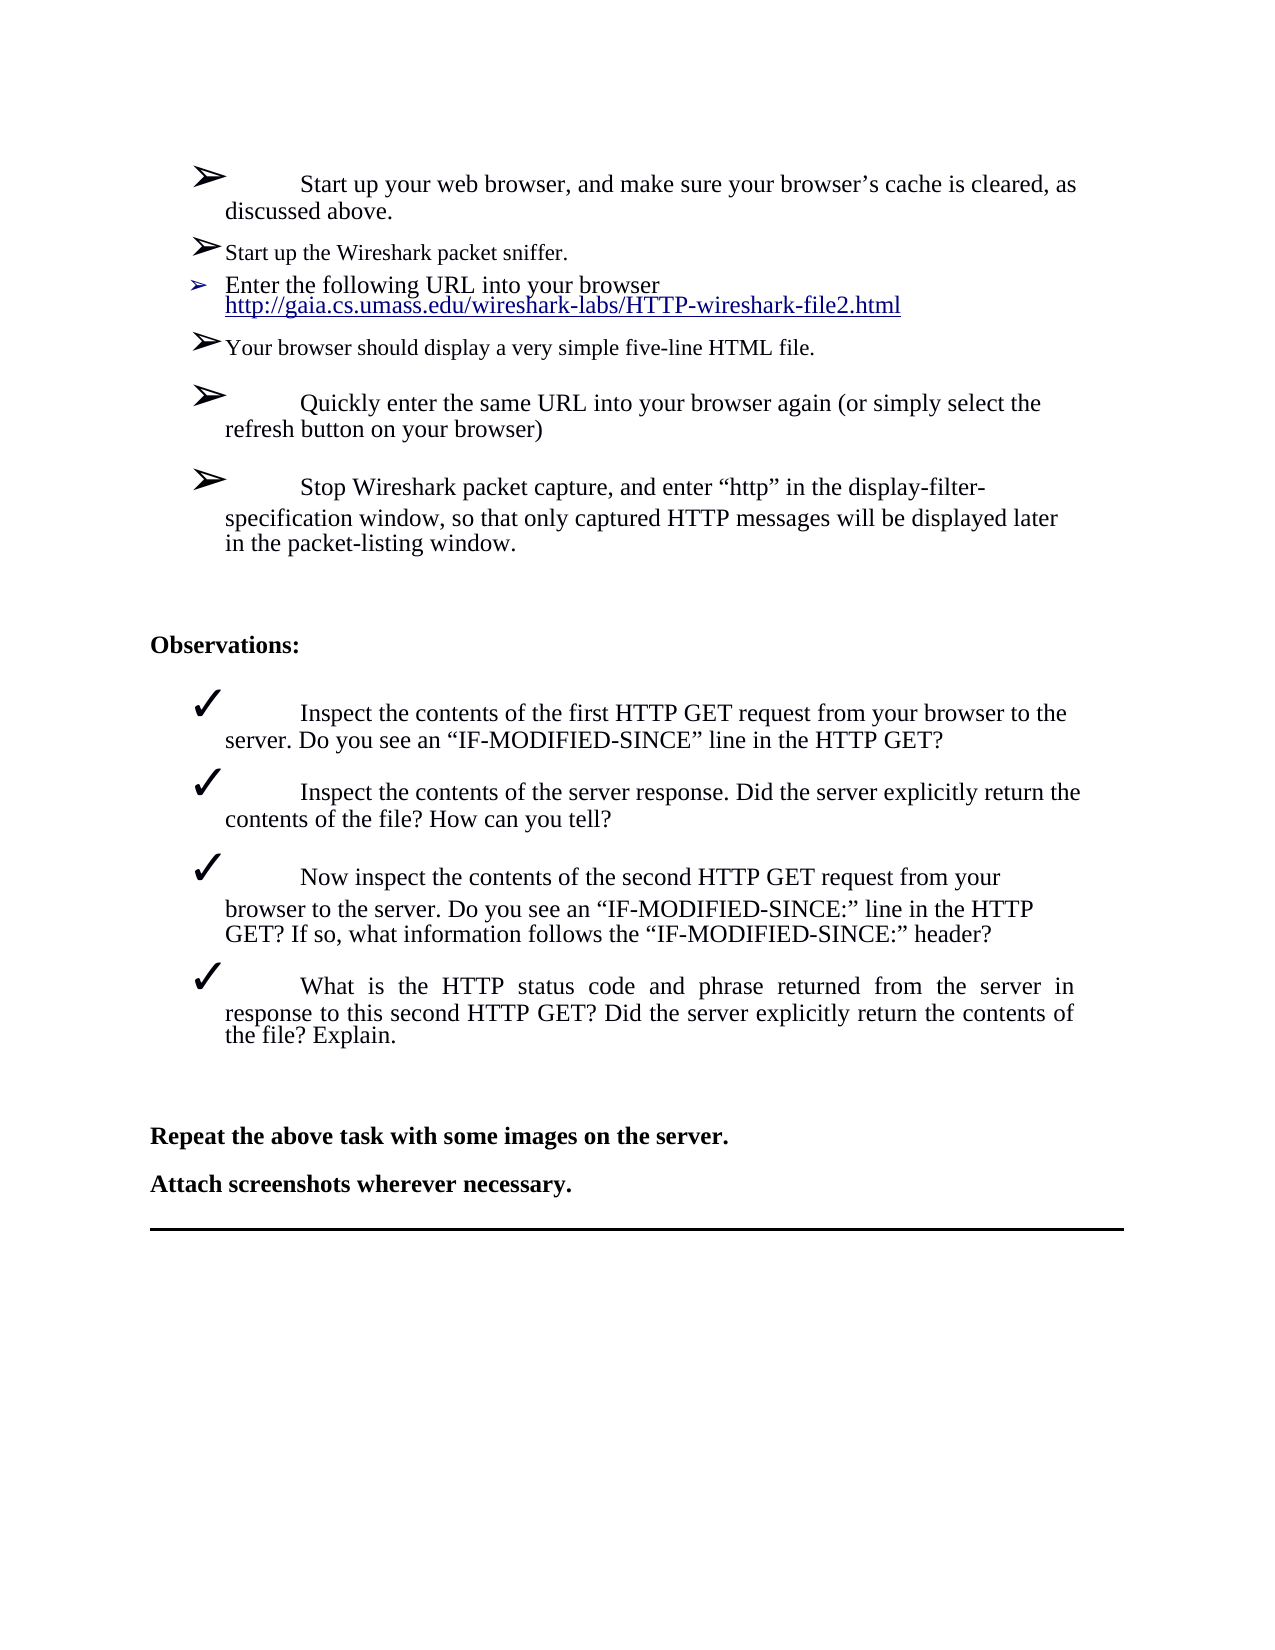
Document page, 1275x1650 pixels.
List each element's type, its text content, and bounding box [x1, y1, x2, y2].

list Start up the Wireshark packet sniffer. [187, 225, 1125, 269]
text Repeat the above task with some images on the server. [150, 1121, 1125, 1150]
list Stop Wireshark packet capture, and enter “http” in the display-filter-specification window, so that only captured HTTP messages will be displayed later in the packet-listing window. [187, 449, 1067, 557]
text Attach screenshots wherever necessary. [150, 1169, 1125, 1197]
list Your browser should display a very simple five-line HTML file. [187, 319, 1125, 364]
text Observations: [150, 630, 1125, 659]
list Inspect the contents of the first HTTP GET request from your browser to the server. Do you see an “IF-MODIFIED-SINCE” line in the HTTP GET? [187, 679, 1102, 754]
list Inspect the contents of the server response. Did the server explicitly return the contents of the file? How can you tell? [187, 759, 1123, 833]
list Start up your web browser, and make sure your browser’s cache is cleared, as discussed above. [187, 151, 1104, 225]
list Enter the following URL into your browser http://gaia.cs.umass.edu/wireshark-labs/HTTP-wireshark-file2.html [187, 276, 1019, 319]
list What is the HTTP status code and phrase returned from the server in response to this second HTTP GET? Did the server explicitly return the contents of the file? Explain. [187, 953, 1075, 1049]
list Quickly enter the same URL into your browser again (or simply select the refresh button on your browser) [187, 371, 1112, 443]
list Now inspect the contents of the second HTTP GET request from your browser to the server. Do you see an “IF-MODIFIED-SINCE:” line in the HTTP GET? If so, what information follows the “IF-MODIFIED-SINCE:” header? [187, 838, 1075, 948]
